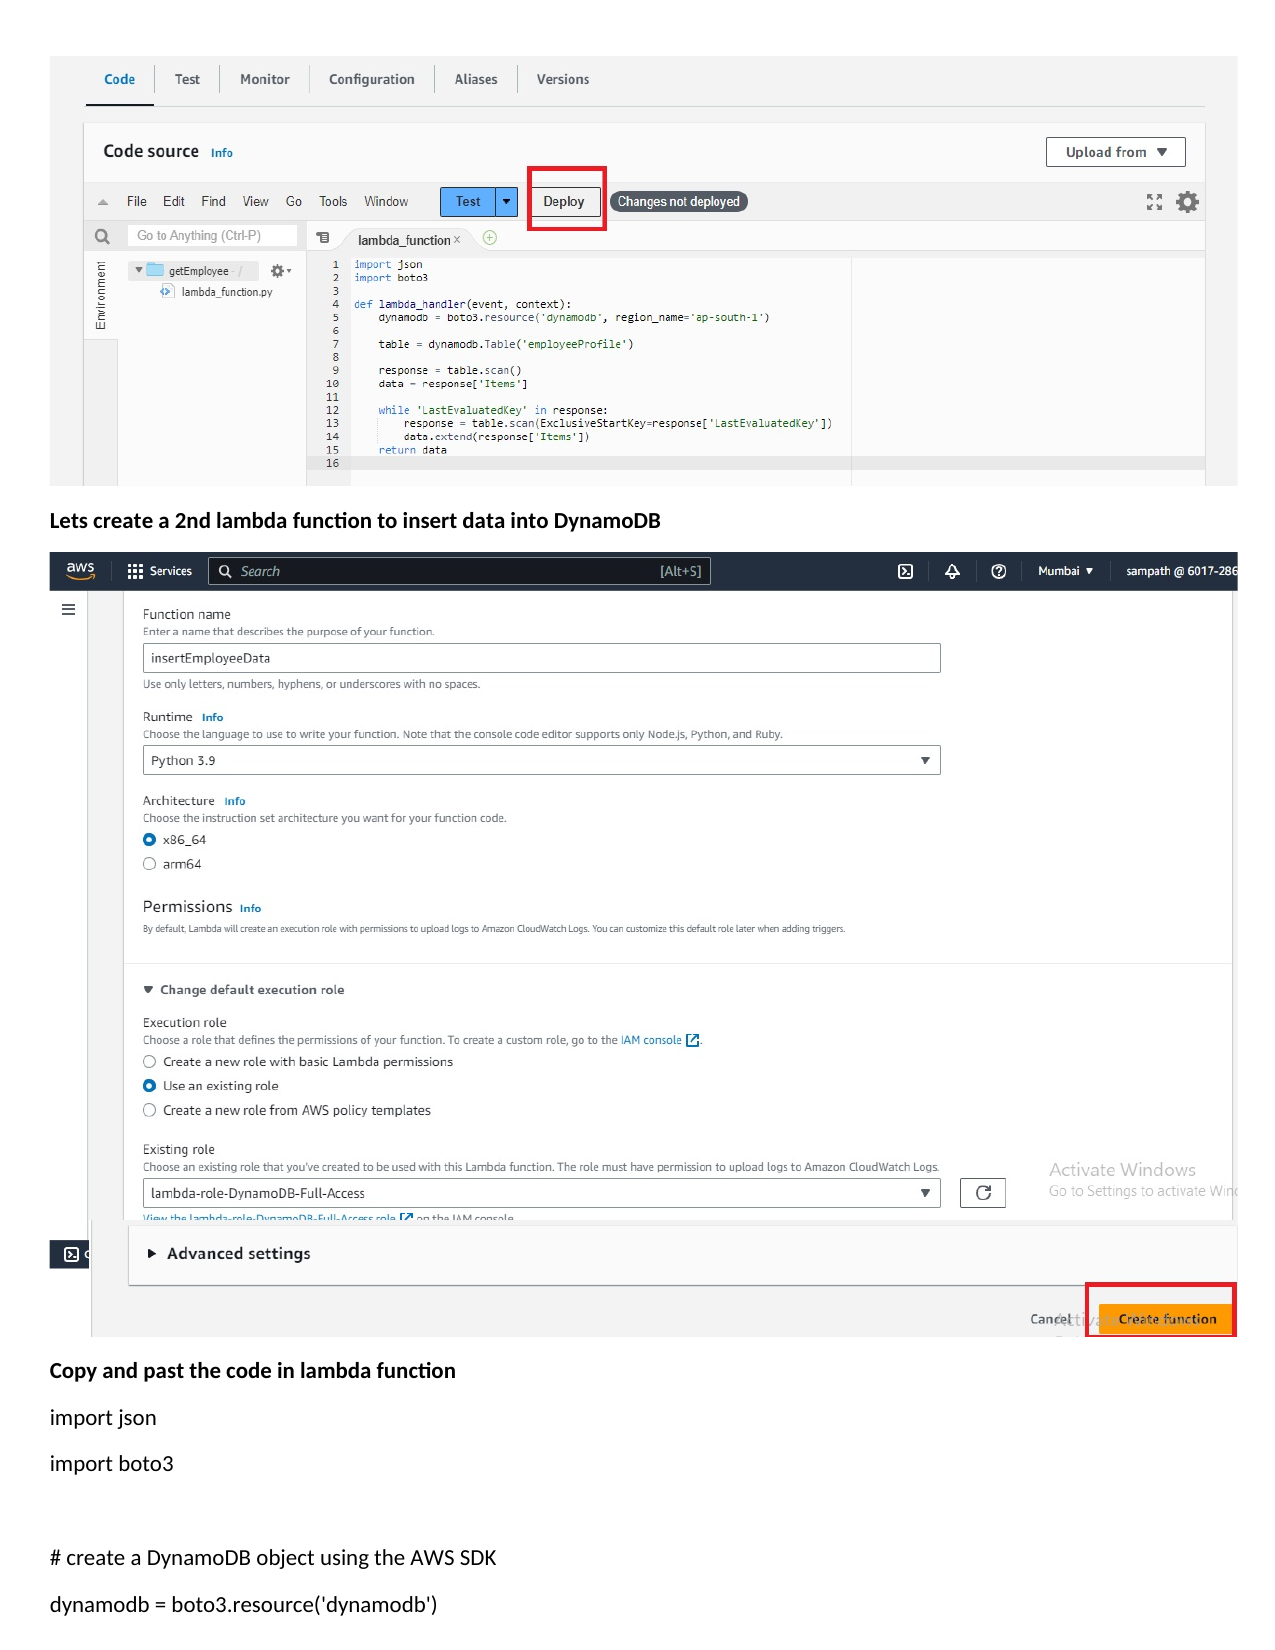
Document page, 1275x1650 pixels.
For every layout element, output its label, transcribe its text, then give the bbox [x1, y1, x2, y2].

text import boto3 [49, 1449, 1237, 1477]
picture [49, 56, 1238, 488]
text Copy and past the code in lambda function [49, 1356, 1237, 1384]
text import json [49, 1403, 1237, 1431]
text dynamodb = boto3.resource('dynamodb') [49, 1590, 1237, 1618]
text Lets create a 2nd lambda function to insert data into DynamoDB [49, 506, 1237, 534]
text # create a DynamoDB object using the AWS SDK [49, 1543, 1237, 1571]
picture [49, 552, 1238, 1337]
